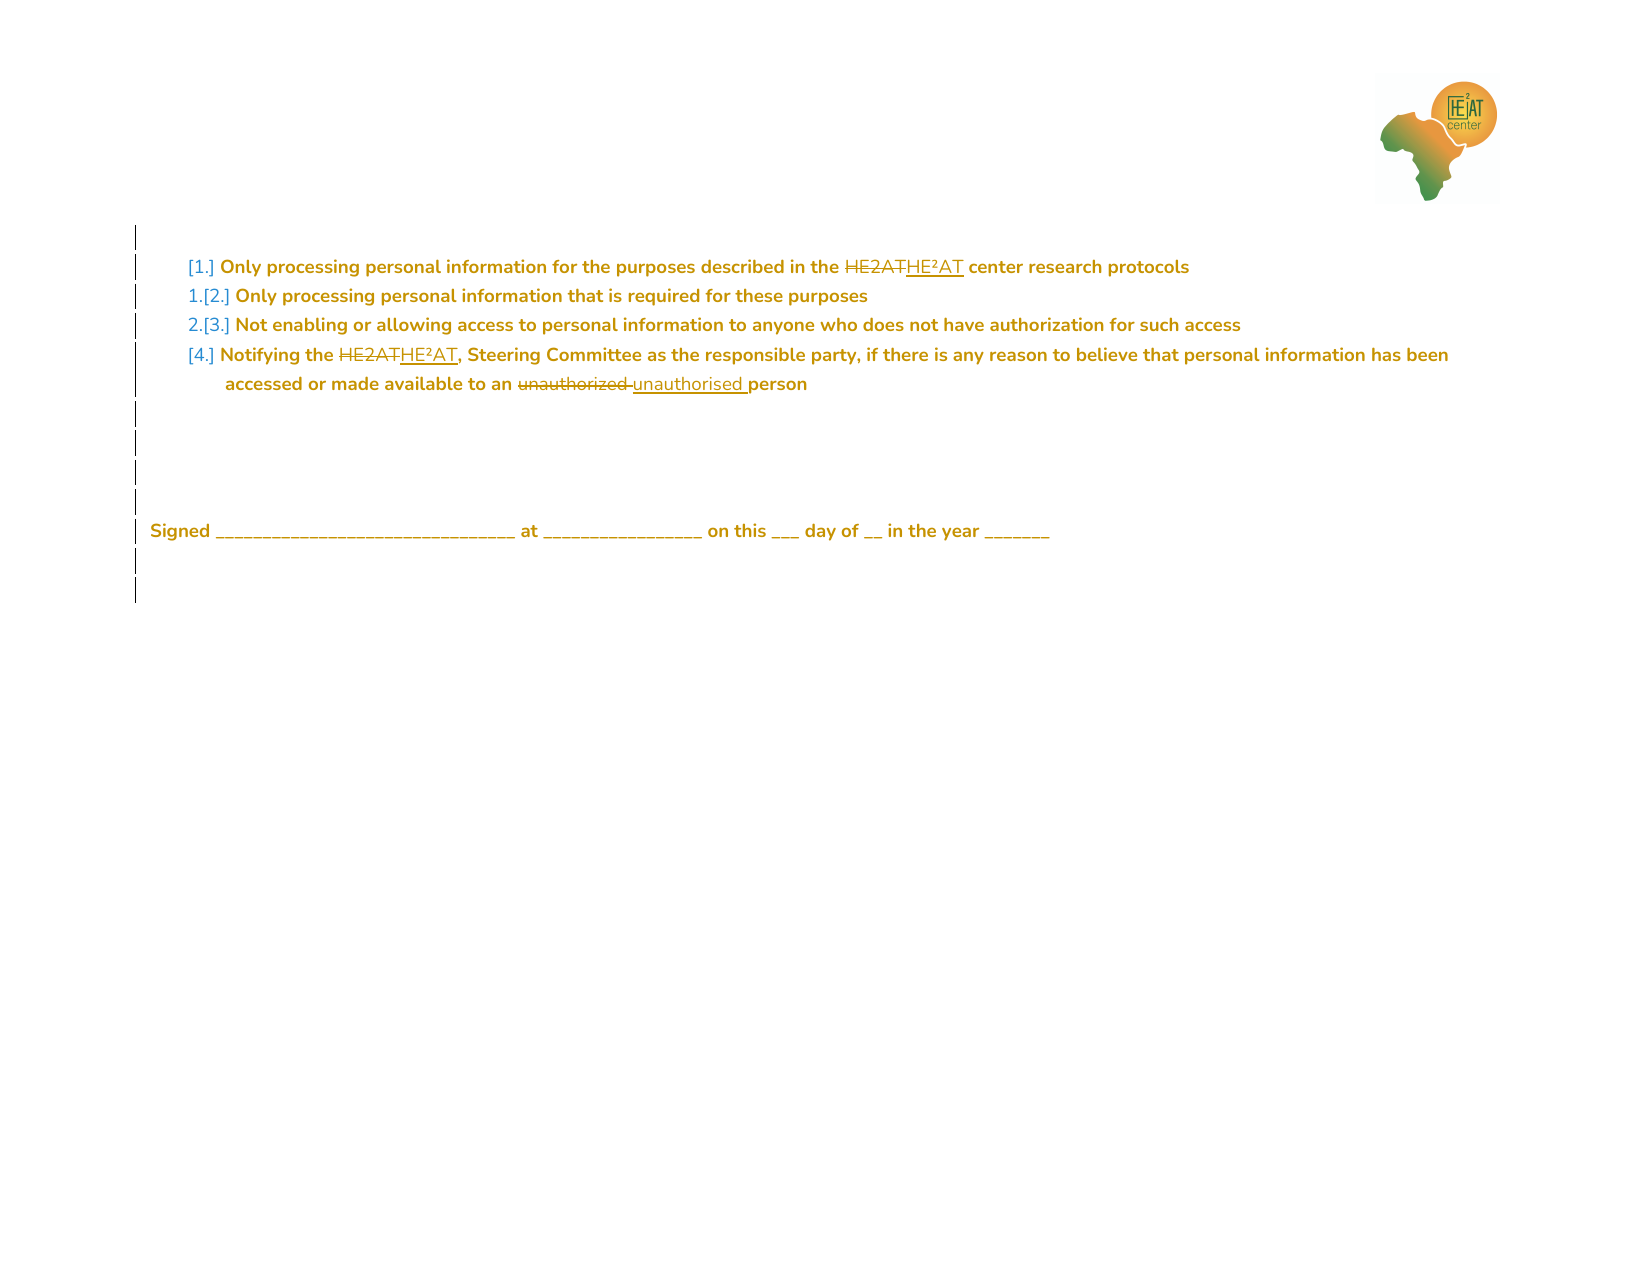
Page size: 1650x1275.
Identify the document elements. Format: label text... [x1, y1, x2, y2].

list Notifying the , Steering Committee as the responsible party, if there is any reason to believe that personal information has been accessed or made available to an person [187, 342, 1500, 397]
list Not enabling or allowing access to personal information to anyone who does not have authorization for such access [187, 313, 1500, 338]
picture [1375, 73, 1500, 204]
text Signed ________________________________ at _________________ on this ___ day of __ in the year _______ [150, 518, 1500, 544]
list Only processing personal information for the purposes described in the center research protocols [187, 254, 1500, 280]
list Only processing personal information that is required for these purposes [187, 283, 1500, 309]
